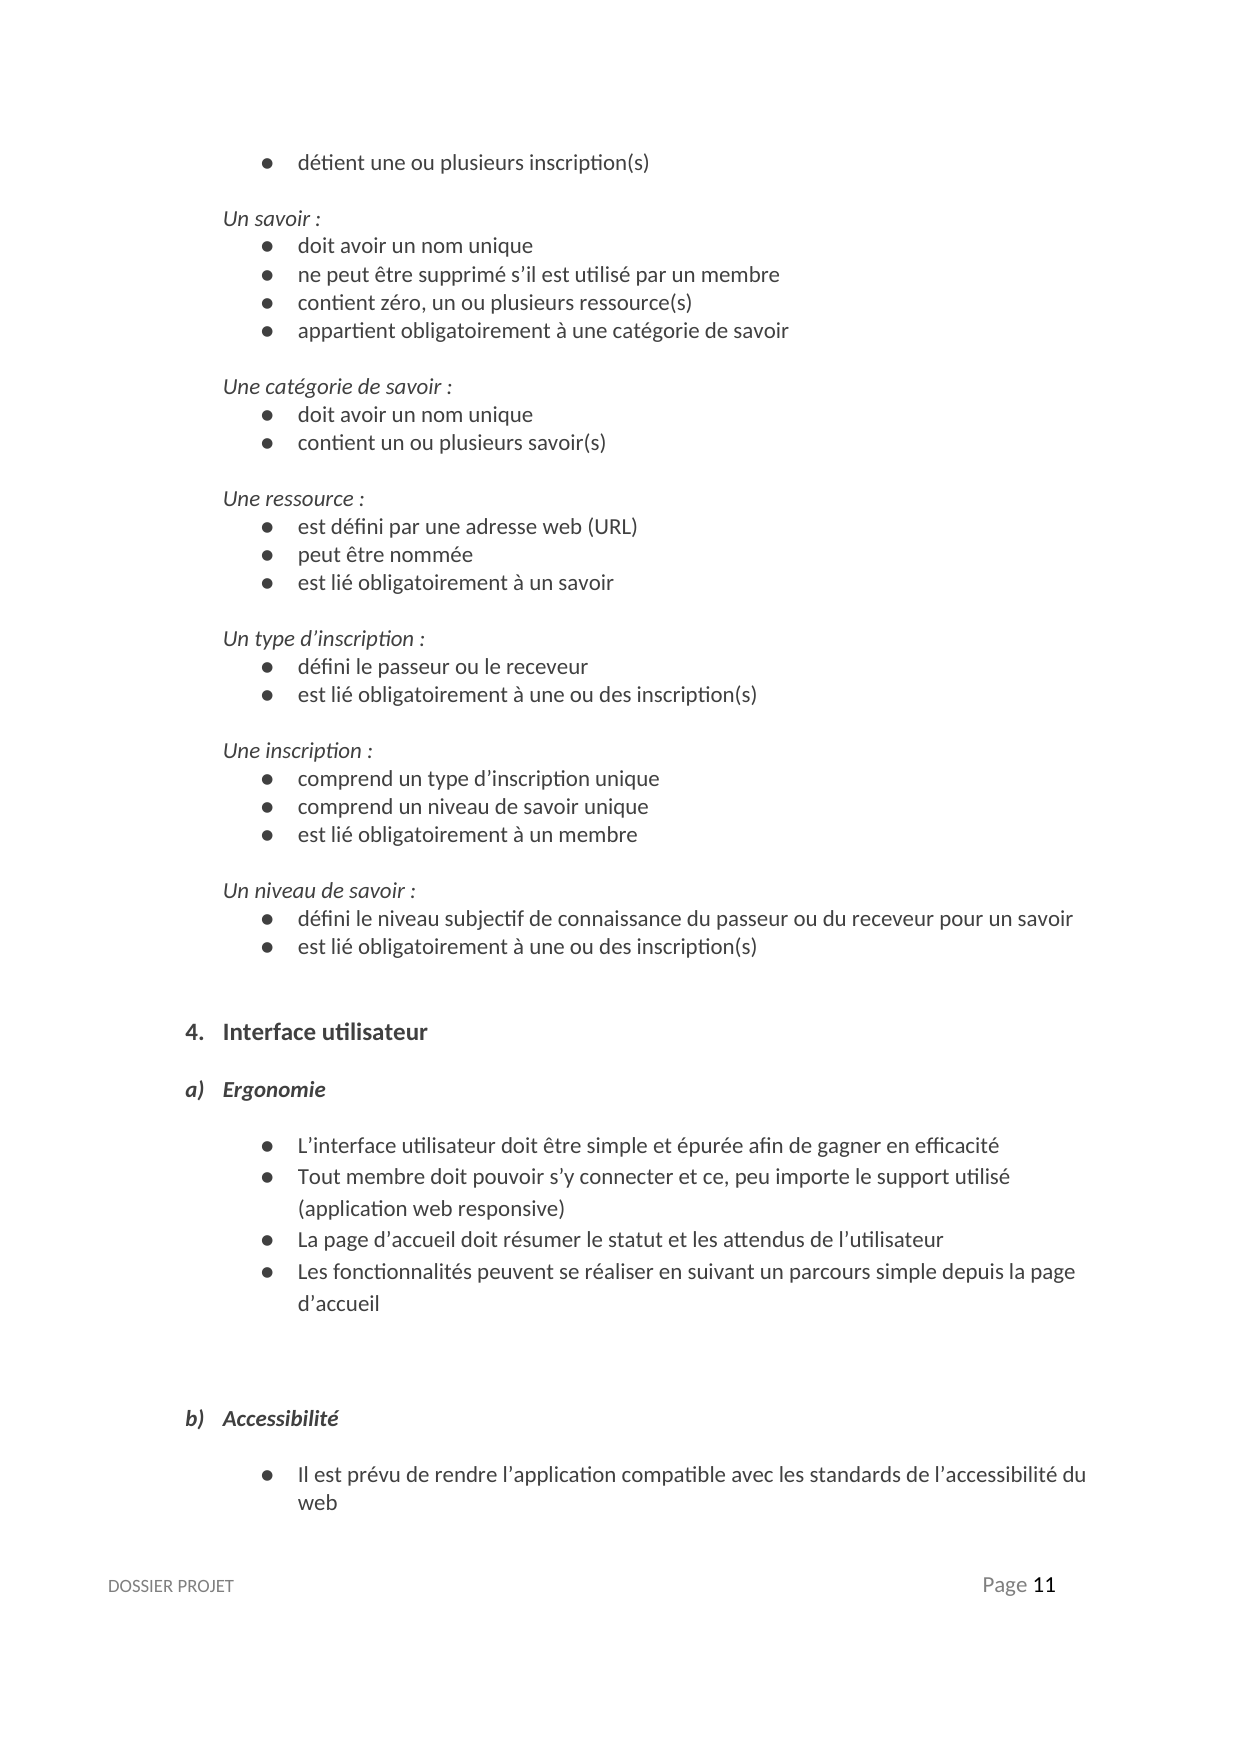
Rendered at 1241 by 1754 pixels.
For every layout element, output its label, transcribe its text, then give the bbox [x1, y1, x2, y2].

text Une inscription : [148, 736, 1093, 764]
list est lié obligatoirement à une ou des inscription(s) [260, 680, 1093, 708]
list appartient obligatoirement à une catégorie de savoir [260, 316, 1093, 344]
list est lié obligatoirement à une ou des inscription(s) [260, 932, 1093, 960]
text Un savoir : [148, 204, 1093, 232]
text Un type d’inscription : [148, 624, 1093, 652]
list ne peut être supprimé s’il est utilisé par un membre [260, 260, 1093, 288]
list défini le passeur ou le receveur [260, 652, 1093, 680]
list Les fonctionnalités peuvent se réaliser en suivant un parcours simple depuis la page d’accueil [260, 1257, 1093, 1317]
list détient une ou plusieurs inscription(s) [260, 148, 1093, 176]
text Un niveau de savoir : [148, 876, 1093, 904]
list Accessibilité [185, 1404, 1093, 1432]
list défini le niveau subjectif de connaissance du passeur ou du receveur pour un savoir [260, 904, 1093, 932]
list Ergonomie [185, 1075, 1093, 1103]
list est lié obligatoirement à un membre [260, 820, 1093, 848]
list doit avoir un nom unique [260, 400, 1093, 428]
list doit avoir un nom unique [260, 232, 1093, 260]
list La page d’accueil doit résumer le statut et les attendus de l’utilisateur [260, 1226, 1093, 1253]
list est lié obligatoirement à un savoir [260, 568, 1093, 596]
list contient zéro, un ou plusieurs ressource(s) [260, 288, 1093, 316]
list Tout membre doit pouvoir s’y connecter et ce, peu importe le support utilisé (application web responsive) [260, 1162, 1093, 1222]
list comprend un niveau de savoir unique [260, 792, 1093, 820]
list L’interface utilisateur doit être simple et épurée afin de gagner en efficacité [260, 1131, 1093, 1159]
list Interface utilisateur [185, 1016, 1093, 1047]
list contient un ou plusieurs savoir(s) [260, 428, 1093, 456]
text Une ressource : [148, 484, 1093, 512]
list est défini par une adresse web (URL) [260, 512, 1093, 540]
list peut être nommée [260, 540, 1093, 568]
text Une catégorie de savoir : [148, 372, 1093, 400]
list comprend un type d’inscription unique [260, 764, 1093, 792]
list Il est prévu de rendre l’application compatible avec les standards de l’accessibilité du web [260, 1460, 1093, 1516]
